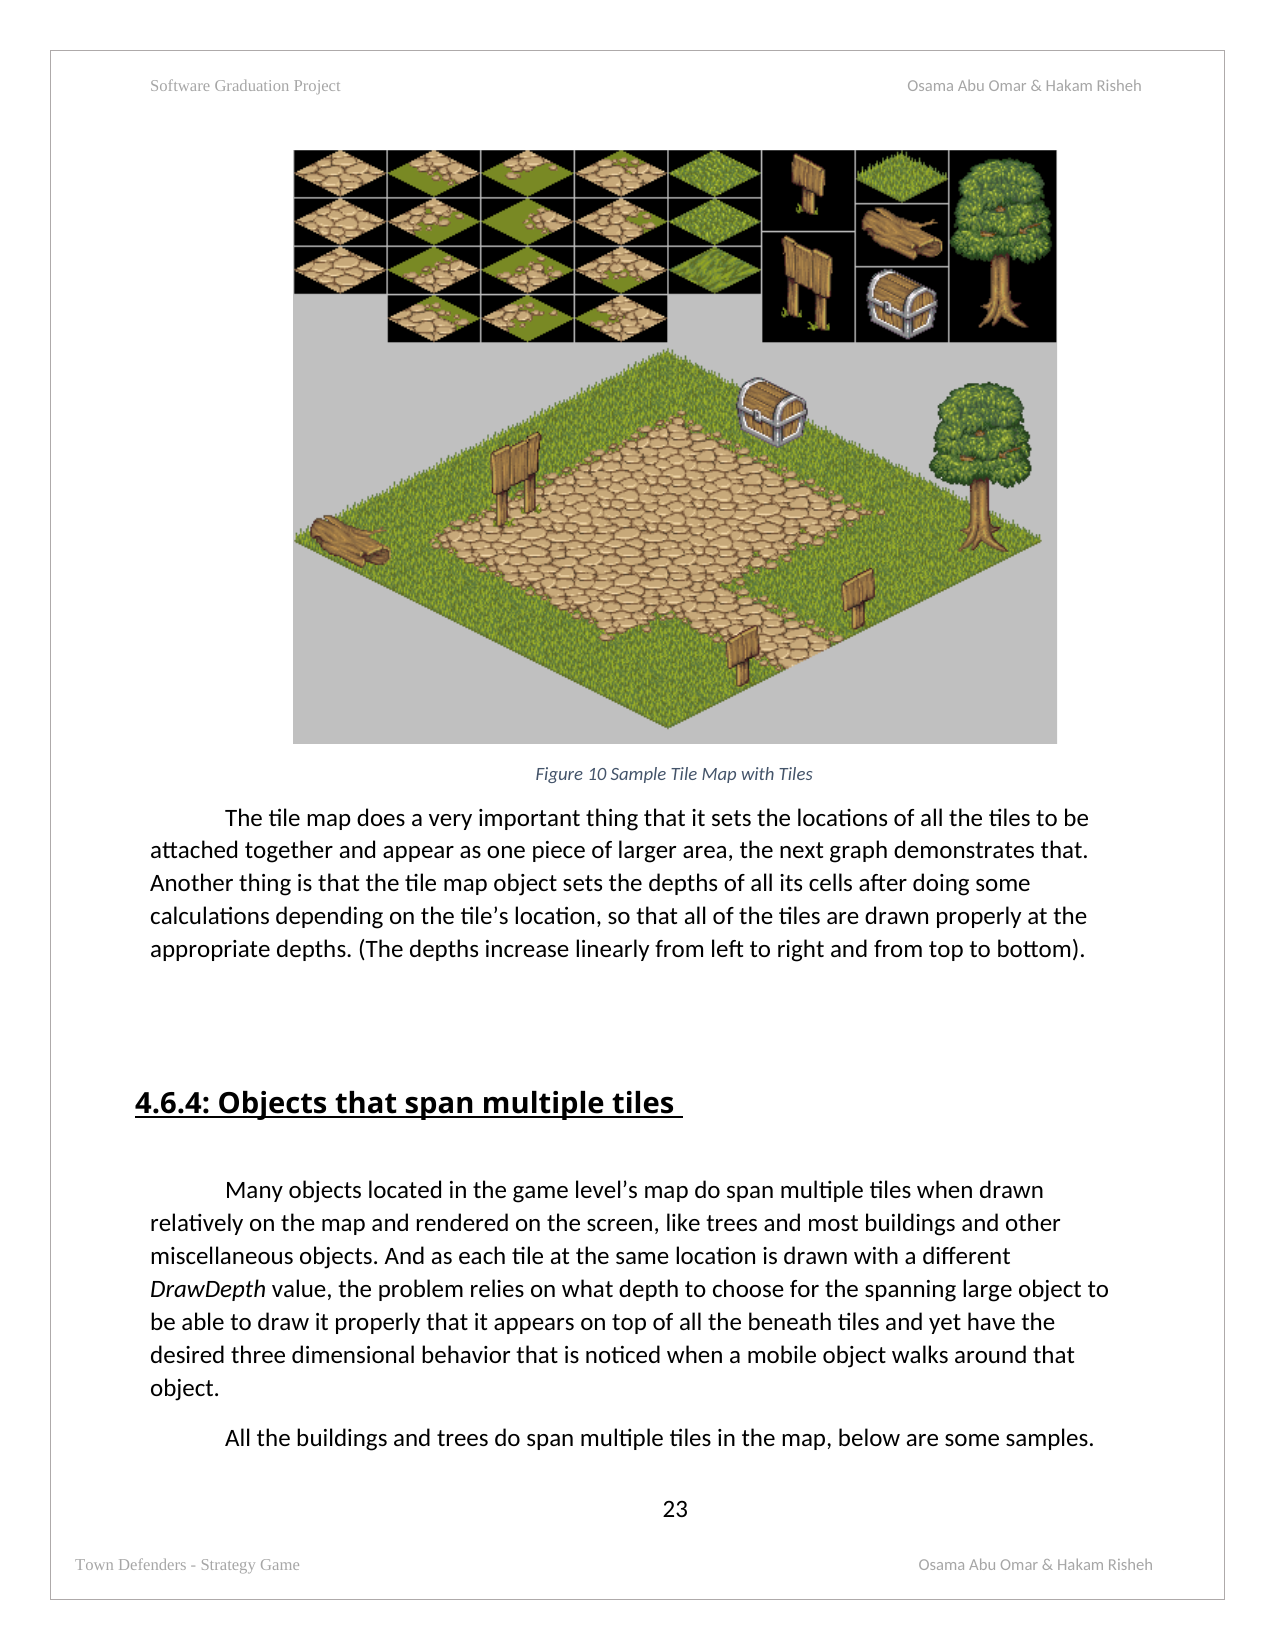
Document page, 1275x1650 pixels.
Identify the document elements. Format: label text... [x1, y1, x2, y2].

text Many objects located in the game level’s map do span multiple tiles when drawn relatively on the map and rendered on the screen, like trees and most buildings and other miscellaneous objects. And as each tile at the same location is drawn with a different DrawDepth value, the problem relies on what depth to choose for the spanning large object to be able to draw it properly that it appears on top of all the beneath tiles and yet have the desired three dimensional behavior that is noticed when a mobile object walks around that object. [150, 1174, 1125, 1403]
subtitle 4.6.4: Objects that span multiple tiles [60, 1082, 1125, 1122]
picture [293, 150, 1058, 744]
text The tile map does a very important thing that it sets the locations of all the tiles to be attached together and appear as one piece of larger area, the next graph demonstrates that. Another thing is that the tile map object sets the depths of all its cells after doing some calculations depending on the tile’s location, so that all of the tiles are drawn properly at the appropriate depths. (The depths increase linearly from left to right and from top to bottom). [150, 802, 1125, 964]
text All the buildings and trees do span multiple tiles in the map, below are some samples. [150, 1422, 1125, 1452]
text Figure 10 Sample Tile Map with Tiles [150, 762, 1125, 785]
